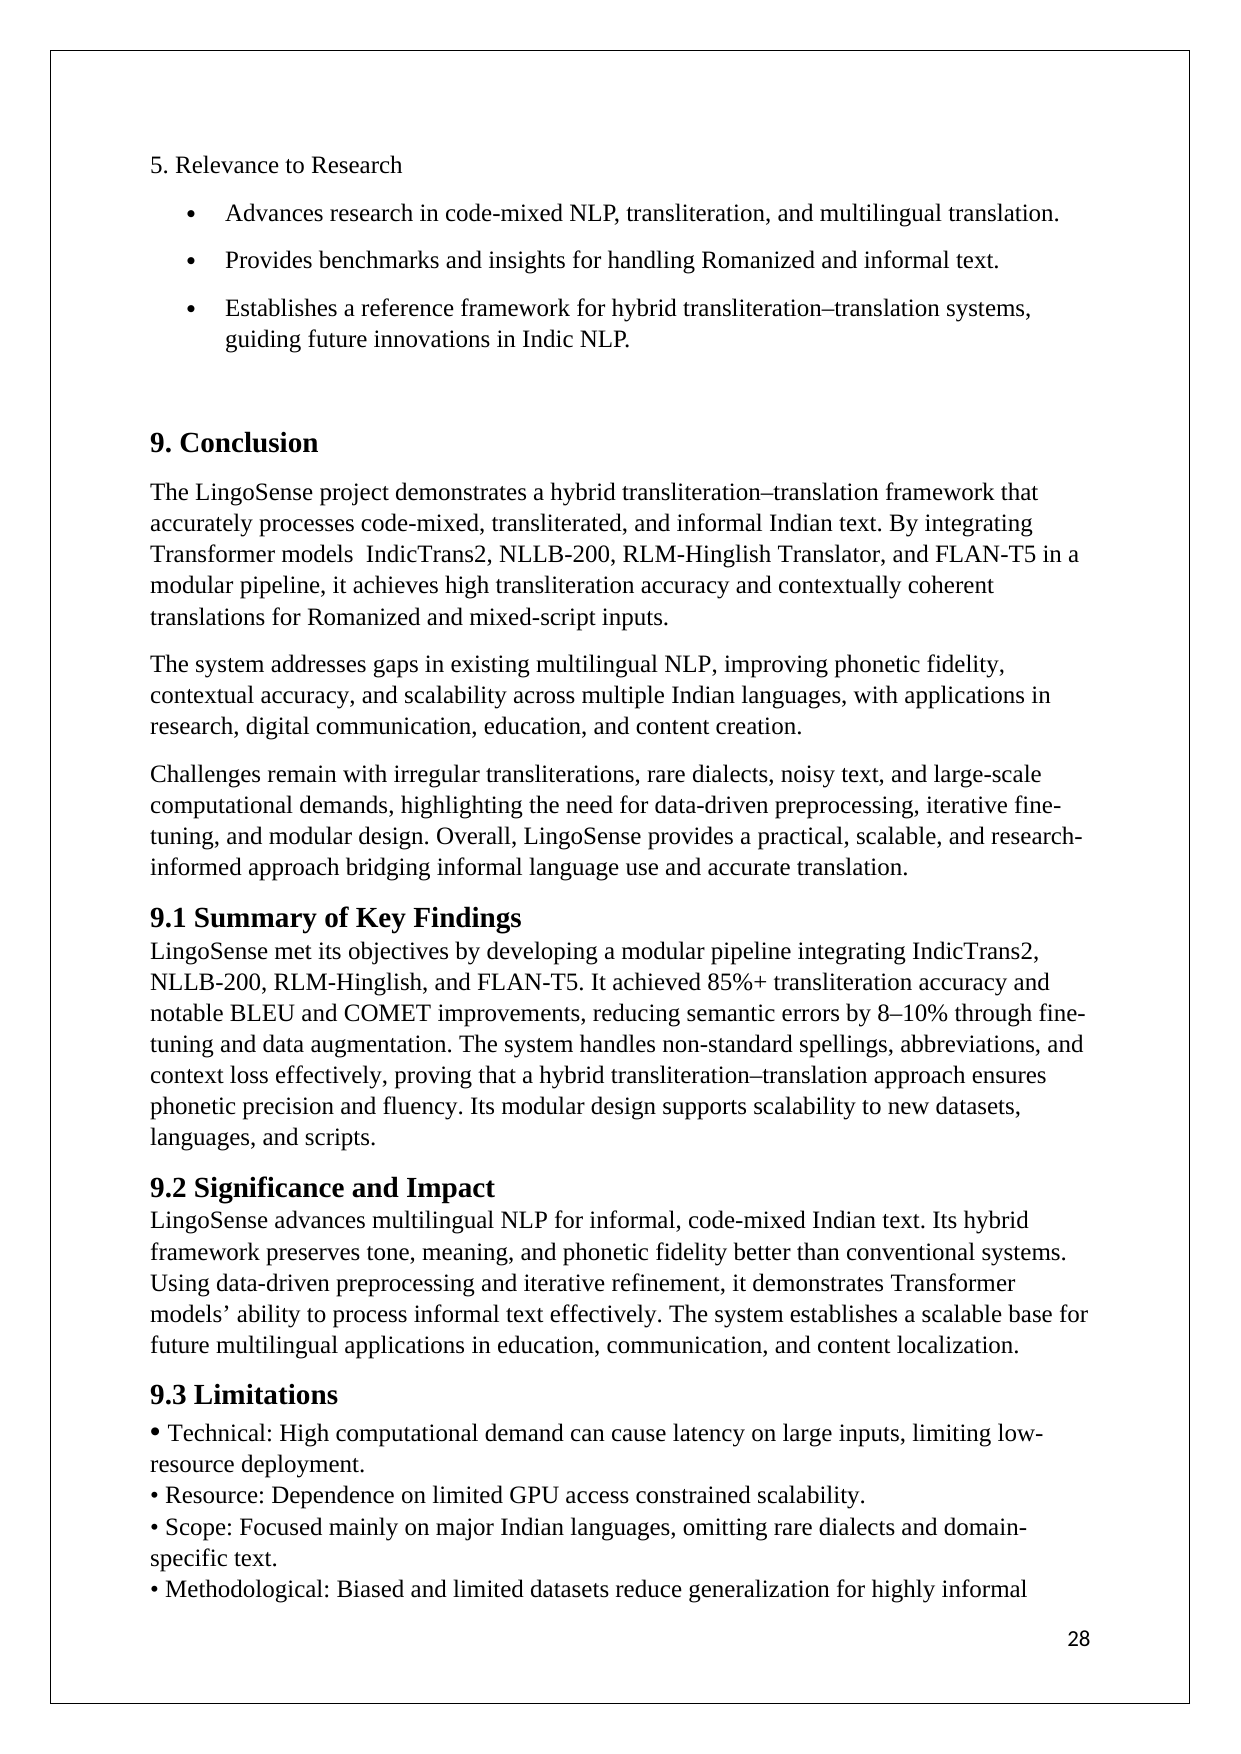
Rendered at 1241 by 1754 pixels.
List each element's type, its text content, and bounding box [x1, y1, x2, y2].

text 9.2 Significance and Impact LingoSense advances multilingual NLP for informal, code-mixed Indian text. Its hybrid framework preserves tone, meaning, and phonetic fidelity better than conventional systems. Using data-driven preprocessing and iterative refinement, it demonstrates Transformer models’ ability to process informal text effectively. The system establishes a scalable base for future multilingual applications in education, communication, and content localization. [150, 1170, 1090, 1358]
text 9.1 Summary of Key Findings LingoSense met its objectives by developing a modular pipeline integrating IndicTrans2, NLLB-200, RLM-Hinglish, and FLAN-T5. It achieved 85%+ transliteration accuracy and notable BLEU and COMET improvements, reducing semantic errors by 8–10% through fine-tuning and data augmentation. The system handles non-standard spellings, abbreviations, and context loss effectively, proving that a hybrid transliteration–translation approach ensures phonetic precision and fluency. Its modular design supports scalability to new datasets, languages, and scripts. [150, 900, 1090, 1151]
text Challenges remain with irregular transliterations, rare dialects, noisy text, and large-scale computational demands, highlighting the need for data-driven preprocessing, iterative fine-tuning, and modular design. Overall, LingoSense provides a practical, scalable, and research-informed approach bridging informal language use and accurate translation. [150, 759, 1090, 881]
list Establishes a reference framework for hybrid transliteration–translation systems, guiding future innovations in Indic NLP. [187, 293, 1090, 353]
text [150, 1377, 1090, 1602]
list Advances research in code-mixed NLP, transliteration, and multilingual translation. [187, 198, 1090, 226]
text 5. Relevance to Research [150, 150, 1090, 179]
text The LingoSense project demonstrates a hybrid transliteration–translation framework that accurately processes code-mixed, transliterated, and informal Indian text. By integrating Transformer models IndicTrans2, NLLB-200, RLM-Hinglish Translator, and FLAN-T5 in a modular pipeline, it achieves high transliteration accuracy and contextually coherent translations for Romanized and mixed-script inputs. [150, 477, 1090, 630]
text 9. Conclusion [150, 425, 1090, 458]
text The system addresses gaps in existing multilingual NLP, improving phonetic fidelity, contextual accuracy, and scalability across multiple Indian languages, with applications in research, digital communication, education, and content creation. [150, 649, 1090, 740]
list Provides benchmarks and insights for handling Romanized and informal text. [187, 245, 1090, 274]
